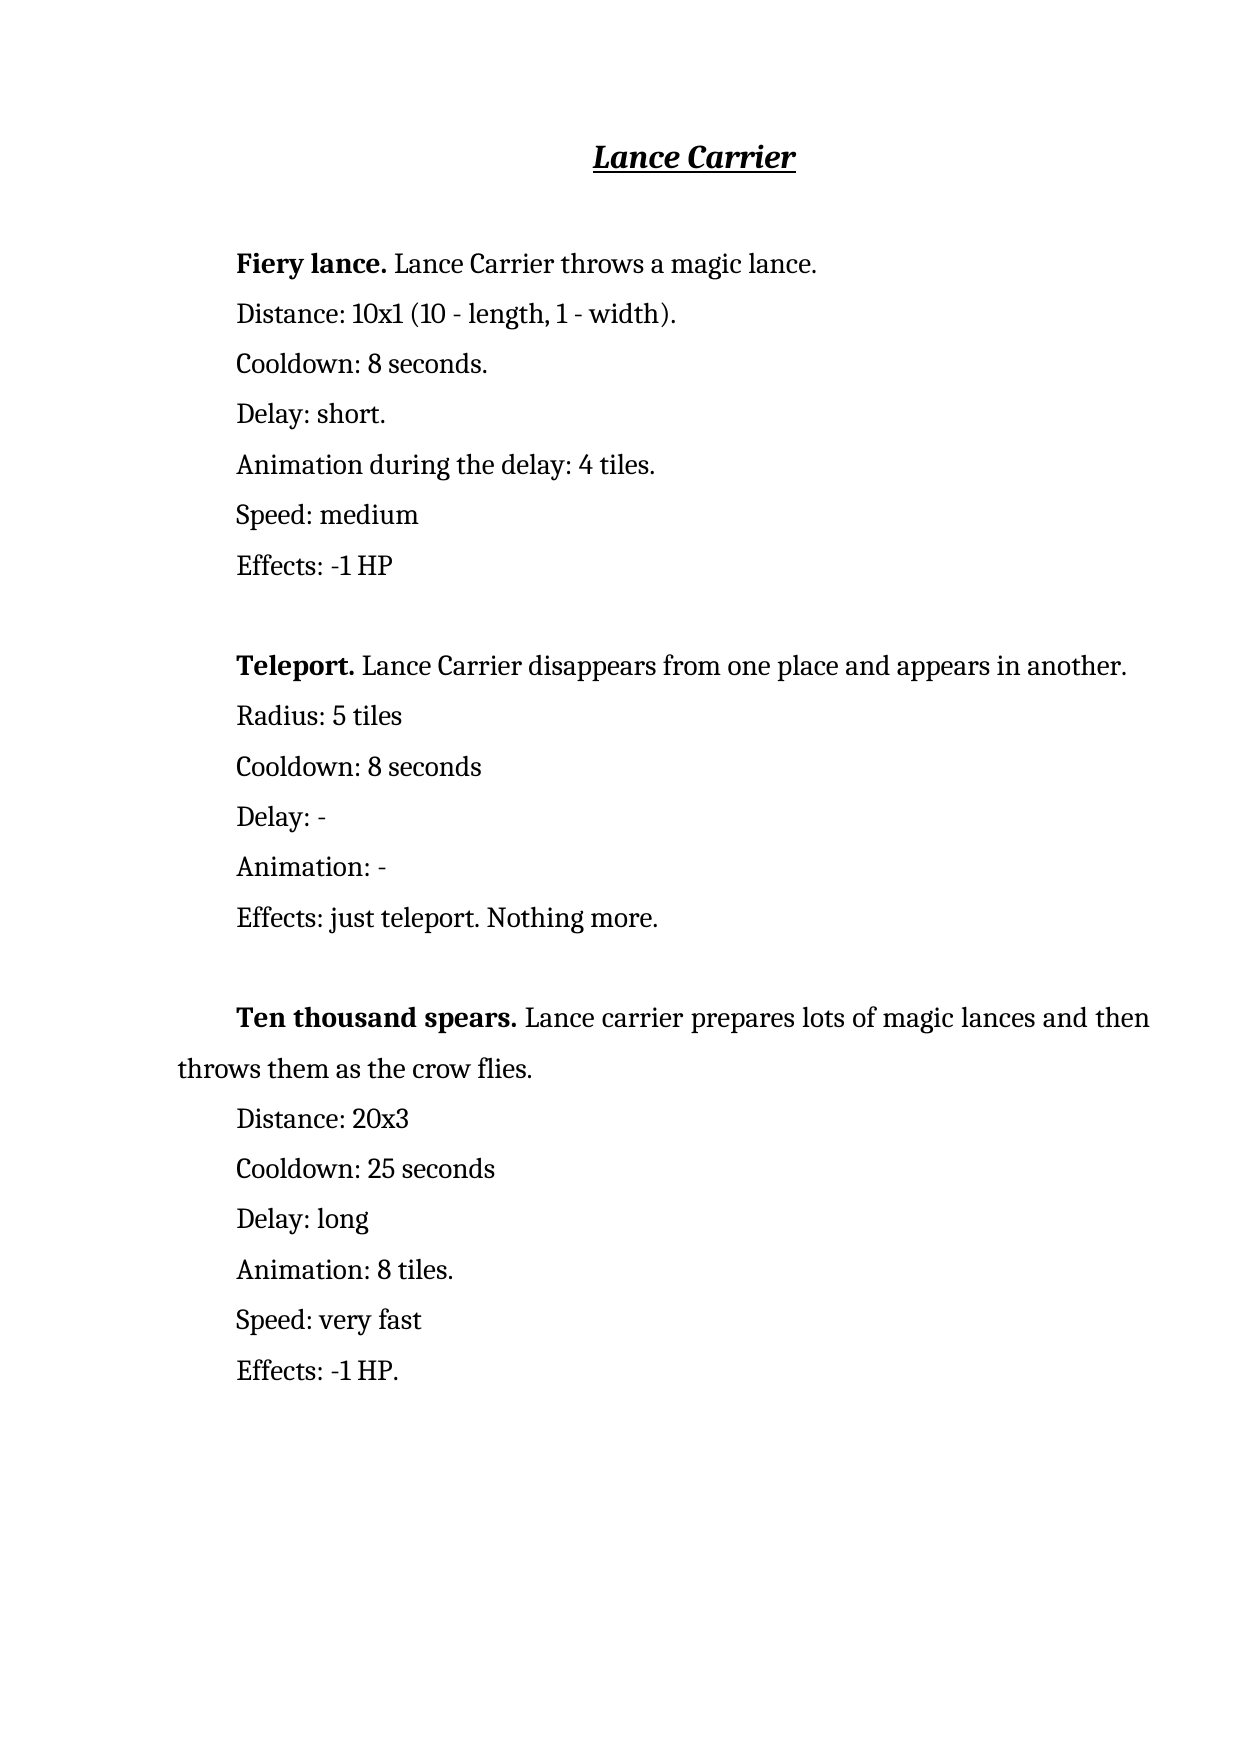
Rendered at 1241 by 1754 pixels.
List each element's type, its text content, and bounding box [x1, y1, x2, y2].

subtitle Lance Carrier [177, 139, 1152, 177]
text Animation during the delay: 4 tiles. [177, 448, 1152, 482]
text Distance: 20x3 [177, 1102, 1152, 1136]
text Teleport. Lance Carrier disappears from one place and appears in another. [177, 649, 1152, 683]
text Cooldown: 8 seconds [177, 750, 1152, 783]
text Cooldown: 25 seconds [177, 1152, 1152, 1186]
text Effects: -1 HP [177, 549, 1152, 582]
text Cooldown: 8 seconds. [177, 347, 1152, 381]
text Speed: very fast [177, 1303, 1152, 1337]
text Effects: -1 HP. [177, 1354, 1152, 1387]
text Delay: - [177, 800, 1152, 834]
text Radius: 5 tiles [177, 699, 1152, 733]
text Speed: medium [177, 498, 1152, 532]
text Delay: long [177, 1203, 1152, 1236]
text Animation: 8 tiles. [177, 1253, 1152, 1287]
text Distance: 10x1 (10 - length, 1 - width). [177, 297, 1152, 331]
text Fiery lance. Lance Carrier throws a magic lance. [177, 247, 1152, 280]
text Effects: just teleport. Nothing more. [177, 901, 1152, 934]
text Animation: - [177, 851, 1152, 884]
text Delay: short. [177, 398, 1152, 431]
text Ten thousand spears. Lance carrier prepares lots of magic lances and then throws them as the crow flies. [177, 1001, 1152, 1085]
